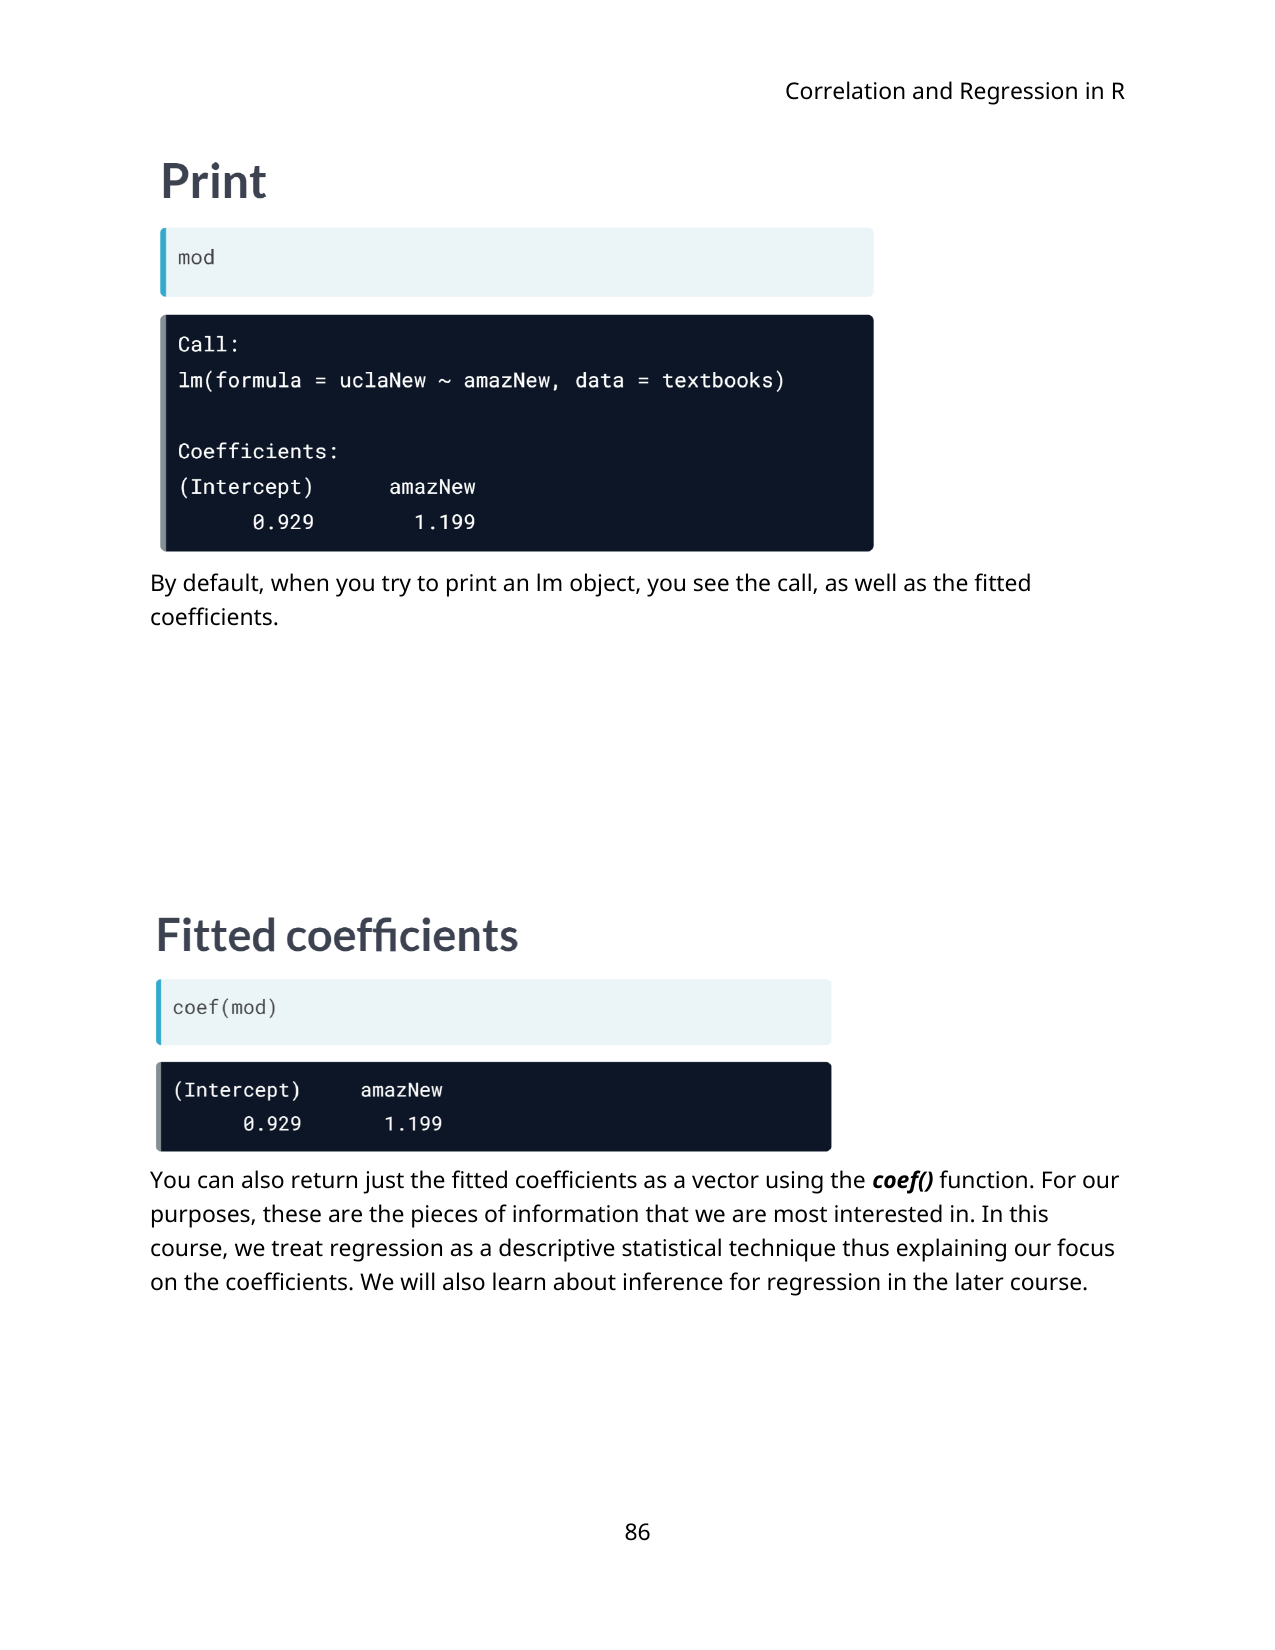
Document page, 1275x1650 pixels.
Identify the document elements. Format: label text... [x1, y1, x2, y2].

picture [150, 150, 880, 565]
picture [150, 903, 848, 1162]
